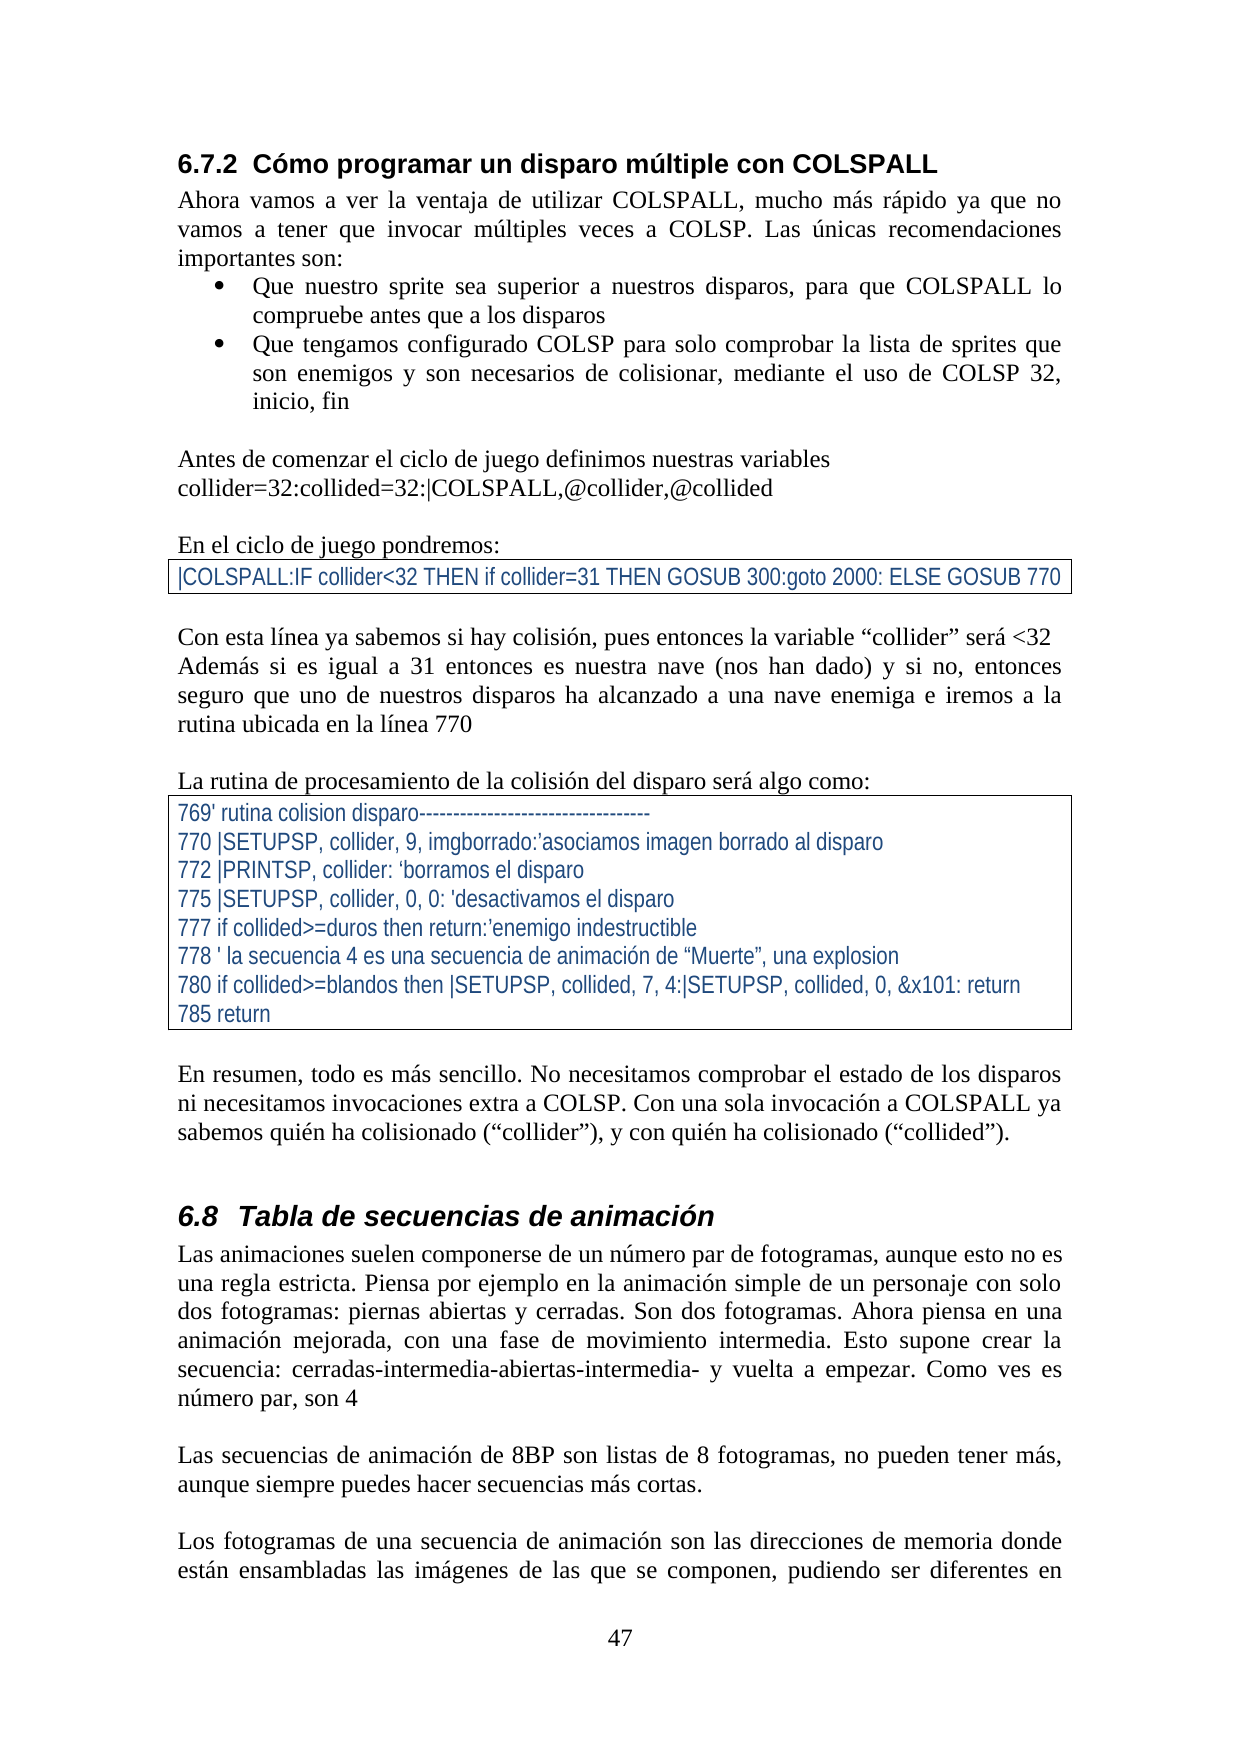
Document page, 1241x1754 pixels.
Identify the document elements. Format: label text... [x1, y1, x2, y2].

text La rutina de procesamiento de la colisión del disparo será algo como: [177, 766, 1063, 795]
text Además si es igual a 31 entonces es nuestra nave (nos han dado) y si no, entonces seguro que uno de nuestros disparos ha alcanzado a una nave enemiga e iremos a la rutina ubicada en la línea 770 [177, 651, 1063, 737]
subtitle Tabla de secuencias de animación [177, 1199, 1063, 1233]
text 778 ' la secuencia 4 es una secuencia de animación de “Muerte”, una explosion [177, 941, 1063, 970]
text 777 if collided>=duros then return:’enemigo indestructible [177, 913, 1063, 941]
text 772 |PRINTSP, collider: ‘borramos el disparo [177, 855, 1063, 884]
text |COLSPALL:IF collider<32 THEN if collider=31 THEN GOSUB 300:goto 2000: ELSE GOSUB 770 [169, 560, 1071, 593]
text 780 if collided>=blandos then |SETUPSP, collided, 7, 4:|SETUPSP, collided, 0, &x101: return [177, 970, 1063, 996]
text collider=32:collided=32:|COLSPALL,@collider,@collided [177, 473, 1063, 501]
subtitle Cómo programar un disparo múltiple con COLSPALL [177, 148, 1063, 179]
text Ahora vamos a ver la ventaja de utilizar COLSPALL, mucho más rápido ya que no vamos a tener que invocar múltiples veces a COLSP. Las únicas recomendaciones importantes son: [177, 185, 1063, 271]
text Las animaciones suelen componerse de un número par de fotogramas, aunque esto no es una regla estricta. Piensa por ejemplo en la animación simple de un personaje con solo dos fotogramas: piernas abiertas y cerradas. Son dos fotogramas. Ahora piensa en una animación mejorada, con una fase de movimiento intermedia. Esto supone crear la secuencia: cerradas-intermedia-abiertas-intermedia- y vuelta a empezar. Como ves es número par, son 4 [177, 1239, 1063, 1411]
list Que tengamos configurado COLSP para solo comprobar la lista de sprites que son enemigos y son necesarios de colisionar, mediante el uso de COLSP 32, inicio, fin [215, 329, 1063, 415]
text Antes de comenzar el ciclo de juego definimos nuestras variables [177, 444, 1063, 473]
text En resumen, todo es más sencillo. No necesitamos comprobar el estado de los disparos ni necesitamos invocaciones extra a COLSP. Con una sola invocación a COLSPALL ya sabemos quién ha colisionado (“collider”), y con quién ha colisionado (“collided”). [177, 1059, 1063, 1145]
text 785 return [169, 996, 1071, 1029]
text Con esta línea ya sabemos si hay colisión, pues entonces la variable “collider” será <32 [177, 622, 1063, 651]
text 770 |SETUPSP, collider, 9, imgborrado:’asociamos imagen borrado al disparo [177, 827, 1063, 855]
text Las secuencias de animación de 8BP son listas de 8 fotogramas, no pueden tener más, aunque siempre puedes hacer secuencias más cortas. [177, 1440, 1063, 1498]
list Que nuestro sprite sea superior a nuestros disparos, para que COLSPALL lo compruebe antes que a los disparos [215, 271, 1063, 329]
text 769' rutina colision disparo---------------------------------- [169, 796, 1071, 827]
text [177, 1526, 1063, 1584]
text En el ciclo de juego pondremos: [177, 530, 1063, 559]
text 775 |SETUPSP, collider, 0, 0: 'desactivamos el disparo [177, 884, 1063, 913]
